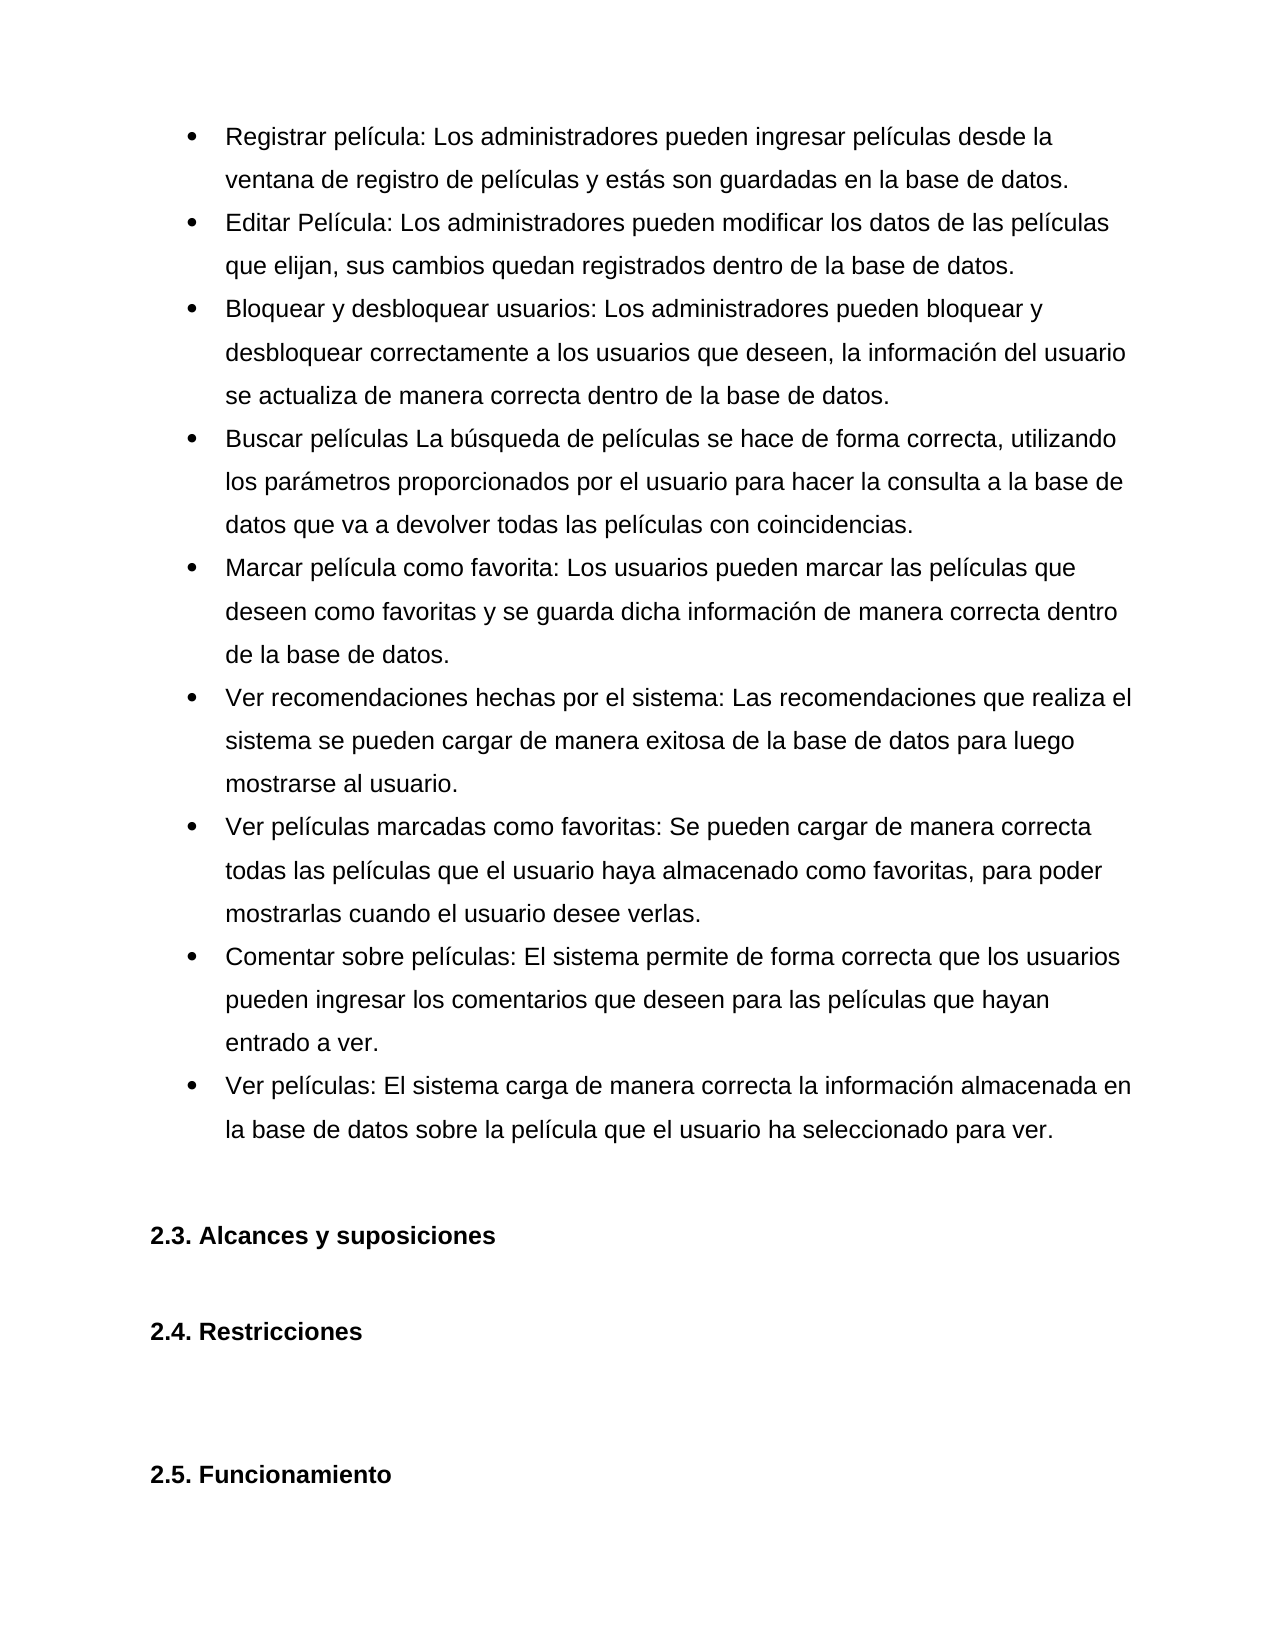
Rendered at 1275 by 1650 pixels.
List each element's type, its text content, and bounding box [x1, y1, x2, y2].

list Bloquear y desbloquear usuarios: Los administradores pueden bloquear y desbloquear correctamente a los usuarios que deseen, la información del usuario se actualiza de manera correcta dentro de la base de datos. [188, 294, 1141, 409]
text 2.4. Restricciones [150, 1317, 1141, 1345]
list Marcar película como favorita: Los usuarios pueden marcar las películas que deseen como favoritas y se guarda dicha información de manera correcta dentro de la base de datos. [188, 553, 1141, 668]
list Ver películas marcadas como favoritas: Se pueden cargar de manera correcta todas las películas que el usuario haya almacenado como favoritas, para poder mostrarlas cuando el usuario desee verlas. [188, 812, 1141, 927]
list Registrar película: Los administradores pueden ingresar películas desde la ventana de registro de películas y estás son guardadas en la base de datos. [188, 122, 1141, 194]
text 2.5. Funcionamiento [150, 1460, 1141, 1488]
list Editar Película: Los administradores pueden modificar los datos de las películas que elijan, sus cambios quedan registrados dentro de la base de datos. [188, 208, 1141, 280]
text 2.3. Alcances y suposiciones [150, 1221, 1141, 1250]
list Buscar películas La búsqueda de películas se hace de forma correcta, utilizando los parámetros proporcionados por el usuario para hacer la consulta a la base de datos que va a devolver todas las películas con coincidencias. [188, 424, 1141, 539]
list Comentar sobre películas: El sistema permite de forma correcta que los usuarios pueden ingresar los comentarios que deseen para las películas que hayan entrado a ver. [188, 942, 1141, 1057]
list Ver recomendaciones hechas por el sistema: Las recomendaciones que realiza el sistema se pueden cargar de manera exitosa de la base de datos para luego mostrarse al usuario. [188, 683, 1141, 798]
list Ver películas: El sistema carga de manera correcta la información almacenada en la base de datos sobre la película que el usuario ha seleccionado para ver. [188, 1071, 1141, 1143]
